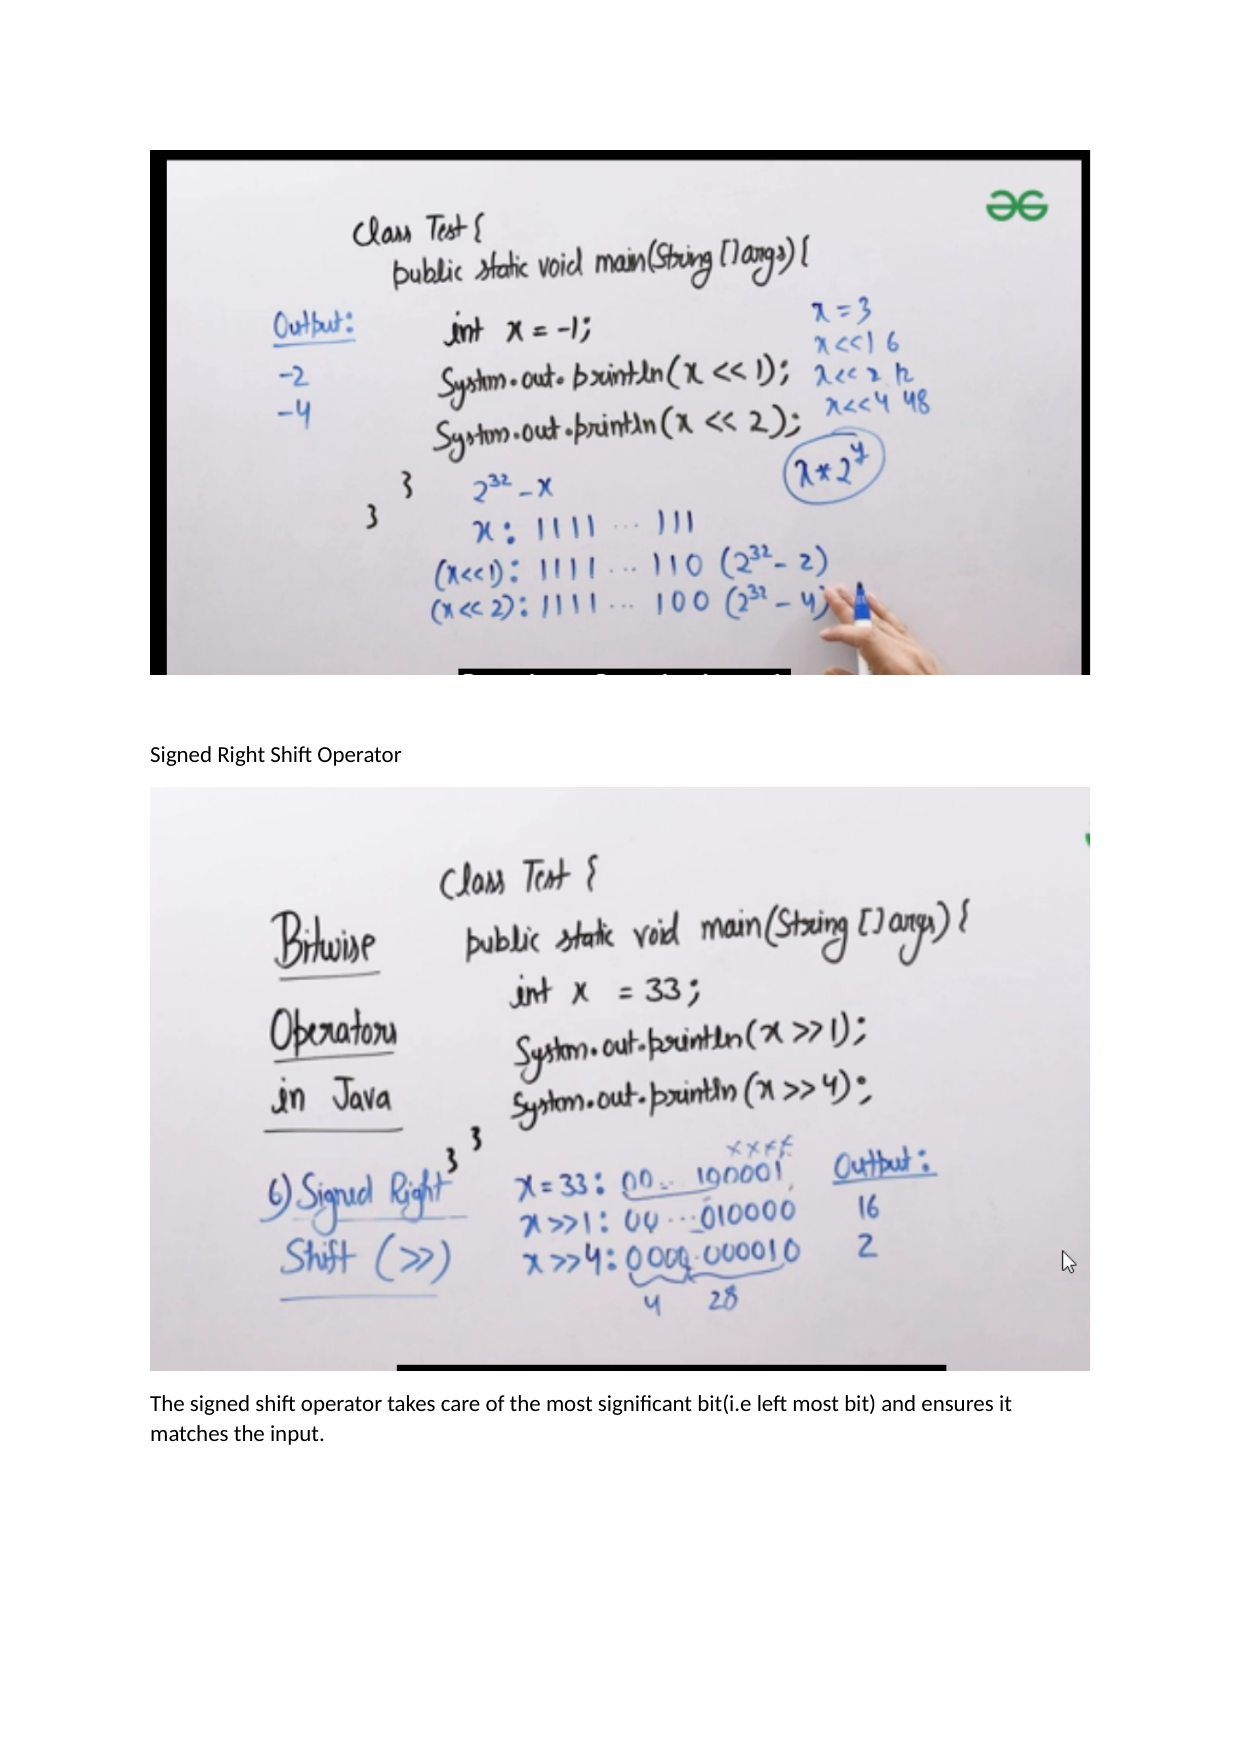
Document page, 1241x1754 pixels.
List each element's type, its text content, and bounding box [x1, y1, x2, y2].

picture [150, 787, 1091, 1371]
picture [150, 150, 1091, 675]
text Signed Right Shift Operator [150, 741, 1090, 768]
text The signed shift operator takes care of the most significant bit(i.e left most bit) and ensures it matches the input. [150, 1389, 1090, 1447]
